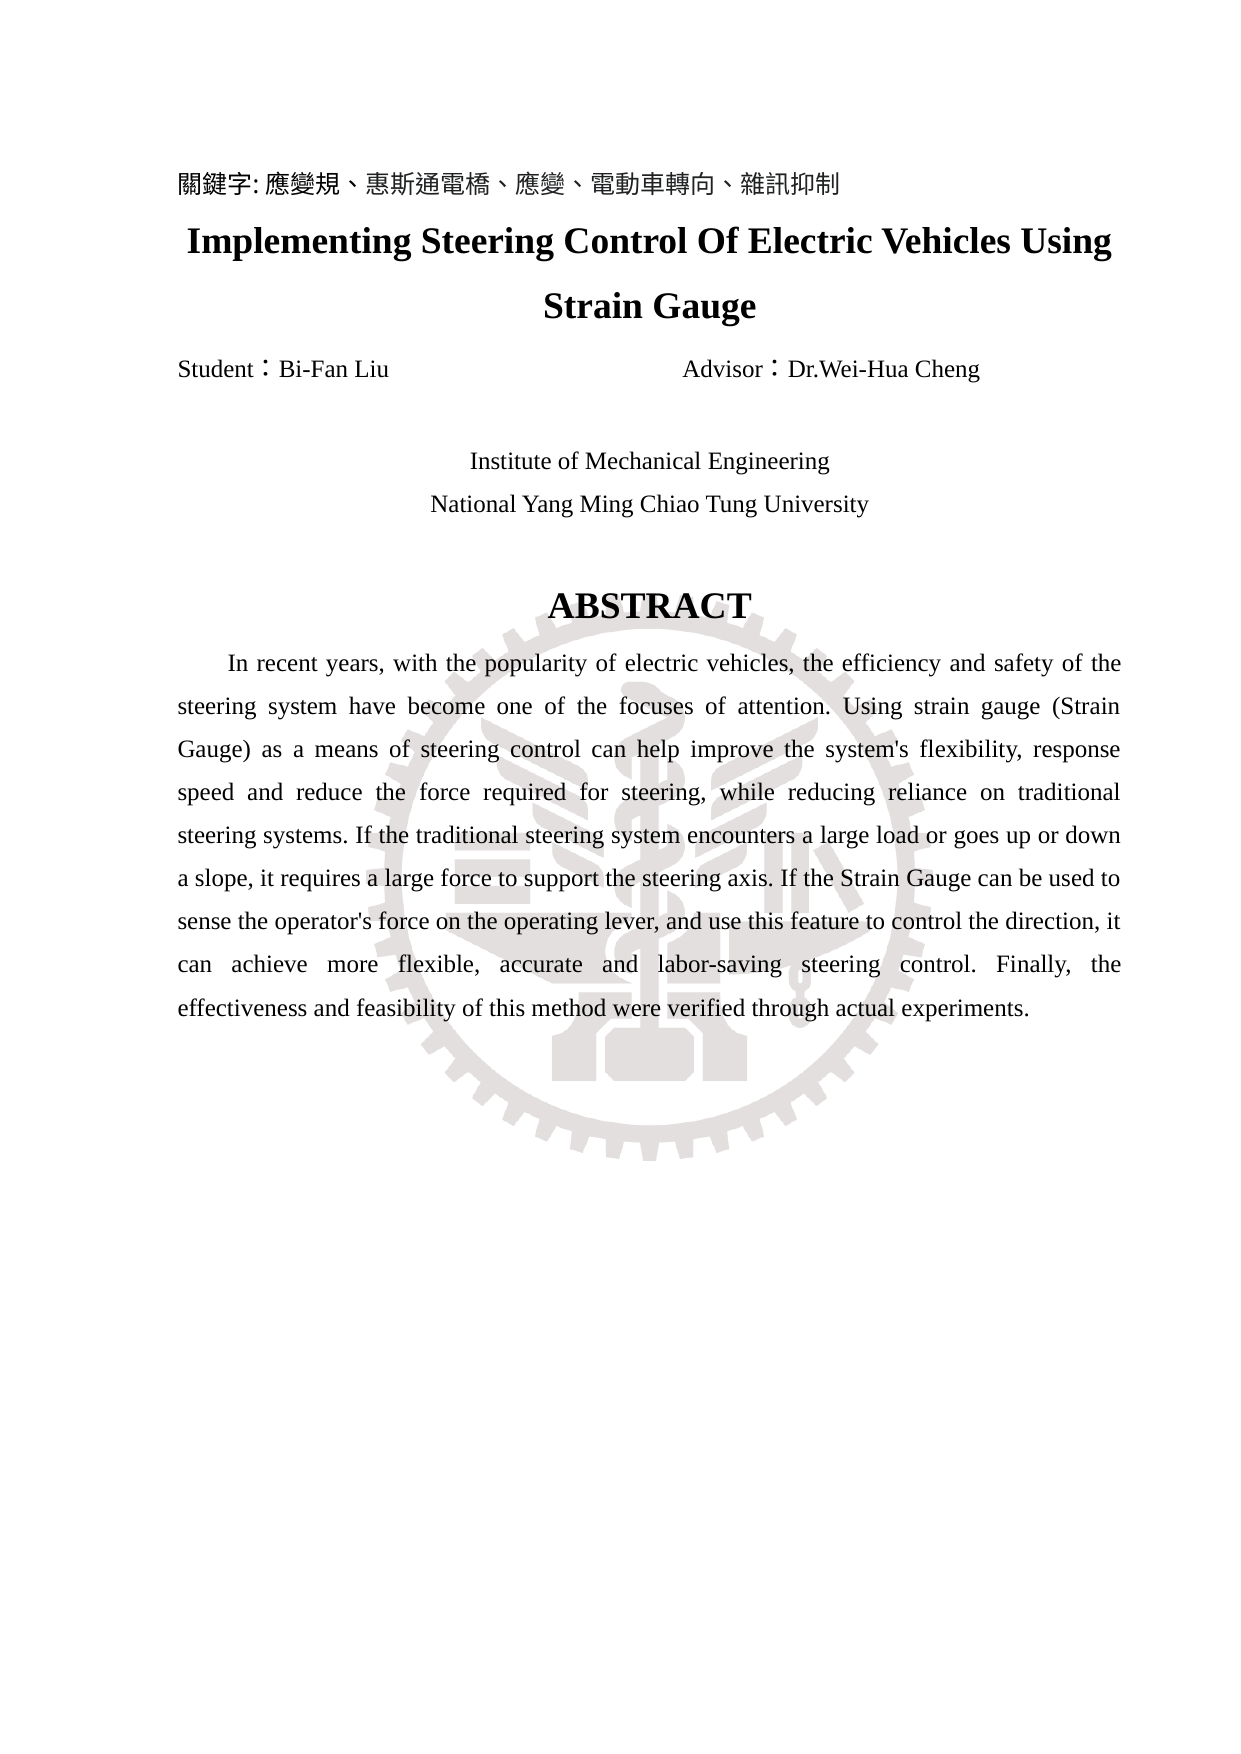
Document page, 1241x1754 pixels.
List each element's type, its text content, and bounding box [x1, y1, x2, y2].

text Implementing Steering Control Of Electric Vehicles Using Strain Gauge [177, 219, 1122, 327]
text 關鍵字: 應變規、惠斯通電橋、應變、電動車轉向、雜訊抑制 [177, 164, 1122, 201]
text Institute of Mechanical Engineering [177, 446, 1122, 474]
text ABSTRACT [177, 583, 1122, 626]
text In recent years, with the popularity of electric vehicles, the efficiency and safety of the steering system have become one of the focuses of attention. Using strain gauge (Strain Gauge) as a means of steering control can help improve the system's flexibility, response speed and reduce the force required for steering, while reducing reliance on traditional steering systems. If the traditional steering system encounters a large load or goes up or down a slope, it requires a large force to support the steering axis. If the Strain Gauge can be used to sense the operator's force on the operating lever, and use this feature to control the direction, it can achieve more flexible, accurate and labor-saving steering control. Finally, the effectiveness and feasibility of this method were verified through actual experiments. [177, 648, 1122, 1021]
text Student：Bi-Fan Liu Advisor：Dr.Wei-Hua Cheng [177, 348, 1122, 384]
text National Yang Ming Chiao Tung University [177, 489, 1122, 518]
